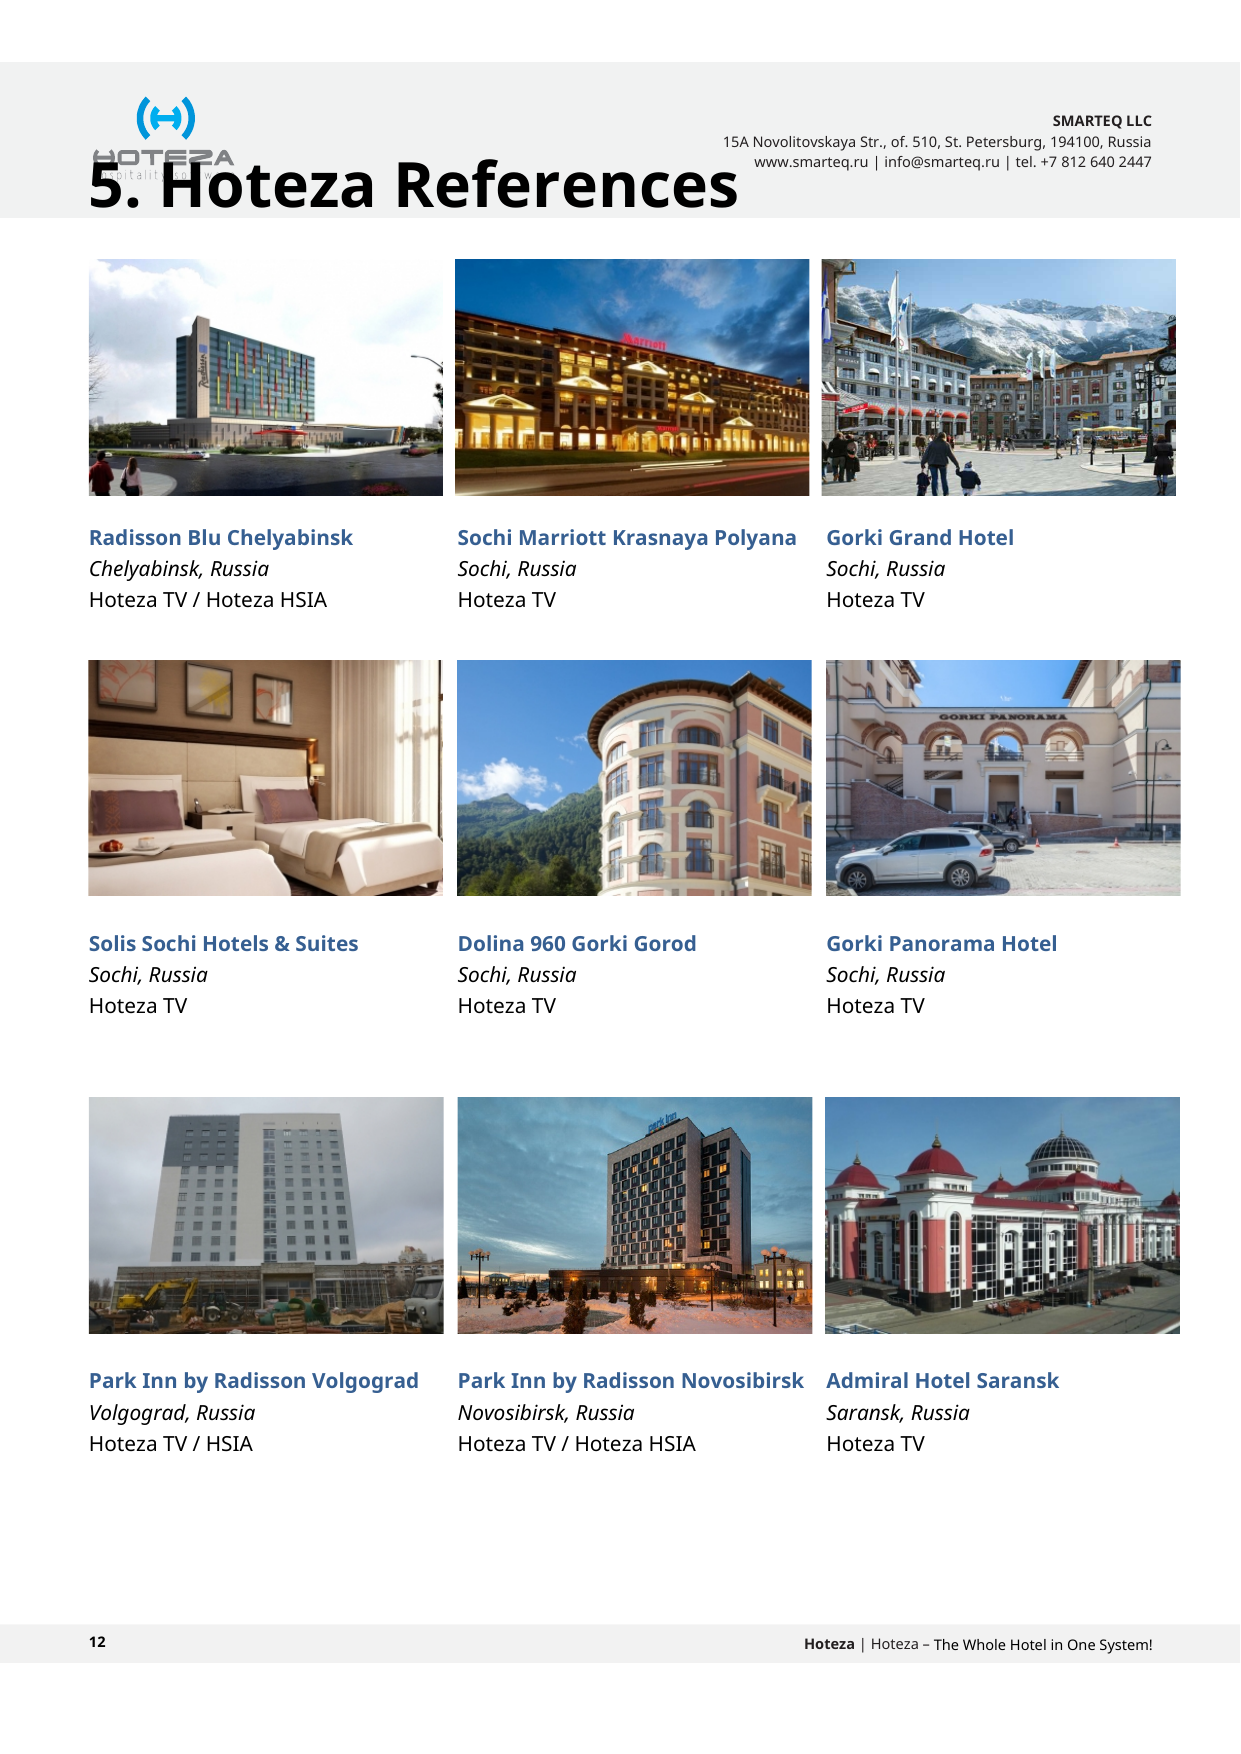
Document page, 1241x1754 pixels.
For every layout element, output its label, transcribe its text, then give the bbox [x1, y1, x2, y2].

text 5. Hoteza References [89, 141, 1181, 226]
picture [821, 259, 1176, 496]
text Hoteza TV Hoteza TV Hoteza TV [89, 989, 1181, 1020]
picture [455, 259, 810, 496]
picture [457, 1097, 813, 1334]
text Radisson Blu Chelyabinsk Sochi Marriott Krasnaya Polyana Gorki Grand Hotel [89, 520, 1181, 551]
picture [88, 660, 443, 896]
picture [826, 660, 1181, 896]
text Volgograd, Russia Novosibirsk, Russia Saransk, Russia [89, 1395, 1181, 1426]
text Hoteza TV / HSIA Hoteza TV / Hoteza HSIA Hoteza TV [89, 1426, 1181, 1457]
picture [825, 1097, 1180, 1334]
text Hoteza TV / Hoteza HSIA Hoteza TV Hoteza TV [89, 582, 1181, 614]
text Chelyabinsk, Russia Sochi, Russia Sochi, Russia [89, 551, 1181, 582]
picture [88, 259, 443, 496]
text Sochi, Russia Sochi, Russia Sochi, Russia [89, 957, 1181, 989]
picture [457, 660, 812, 896]
text Solis Sochi Hotels & Suites Dolina 960 Gorki Gorod Gorki Panorama Hotel [89, 926, 1181, 957]
picture [88, 1097, 444, 1334]
text Park Inn by Radisson Volgograd Park Inn by Radisson Novosibirsk Admiral Hotel Saransk [89, 1364, 1181, 1395]
